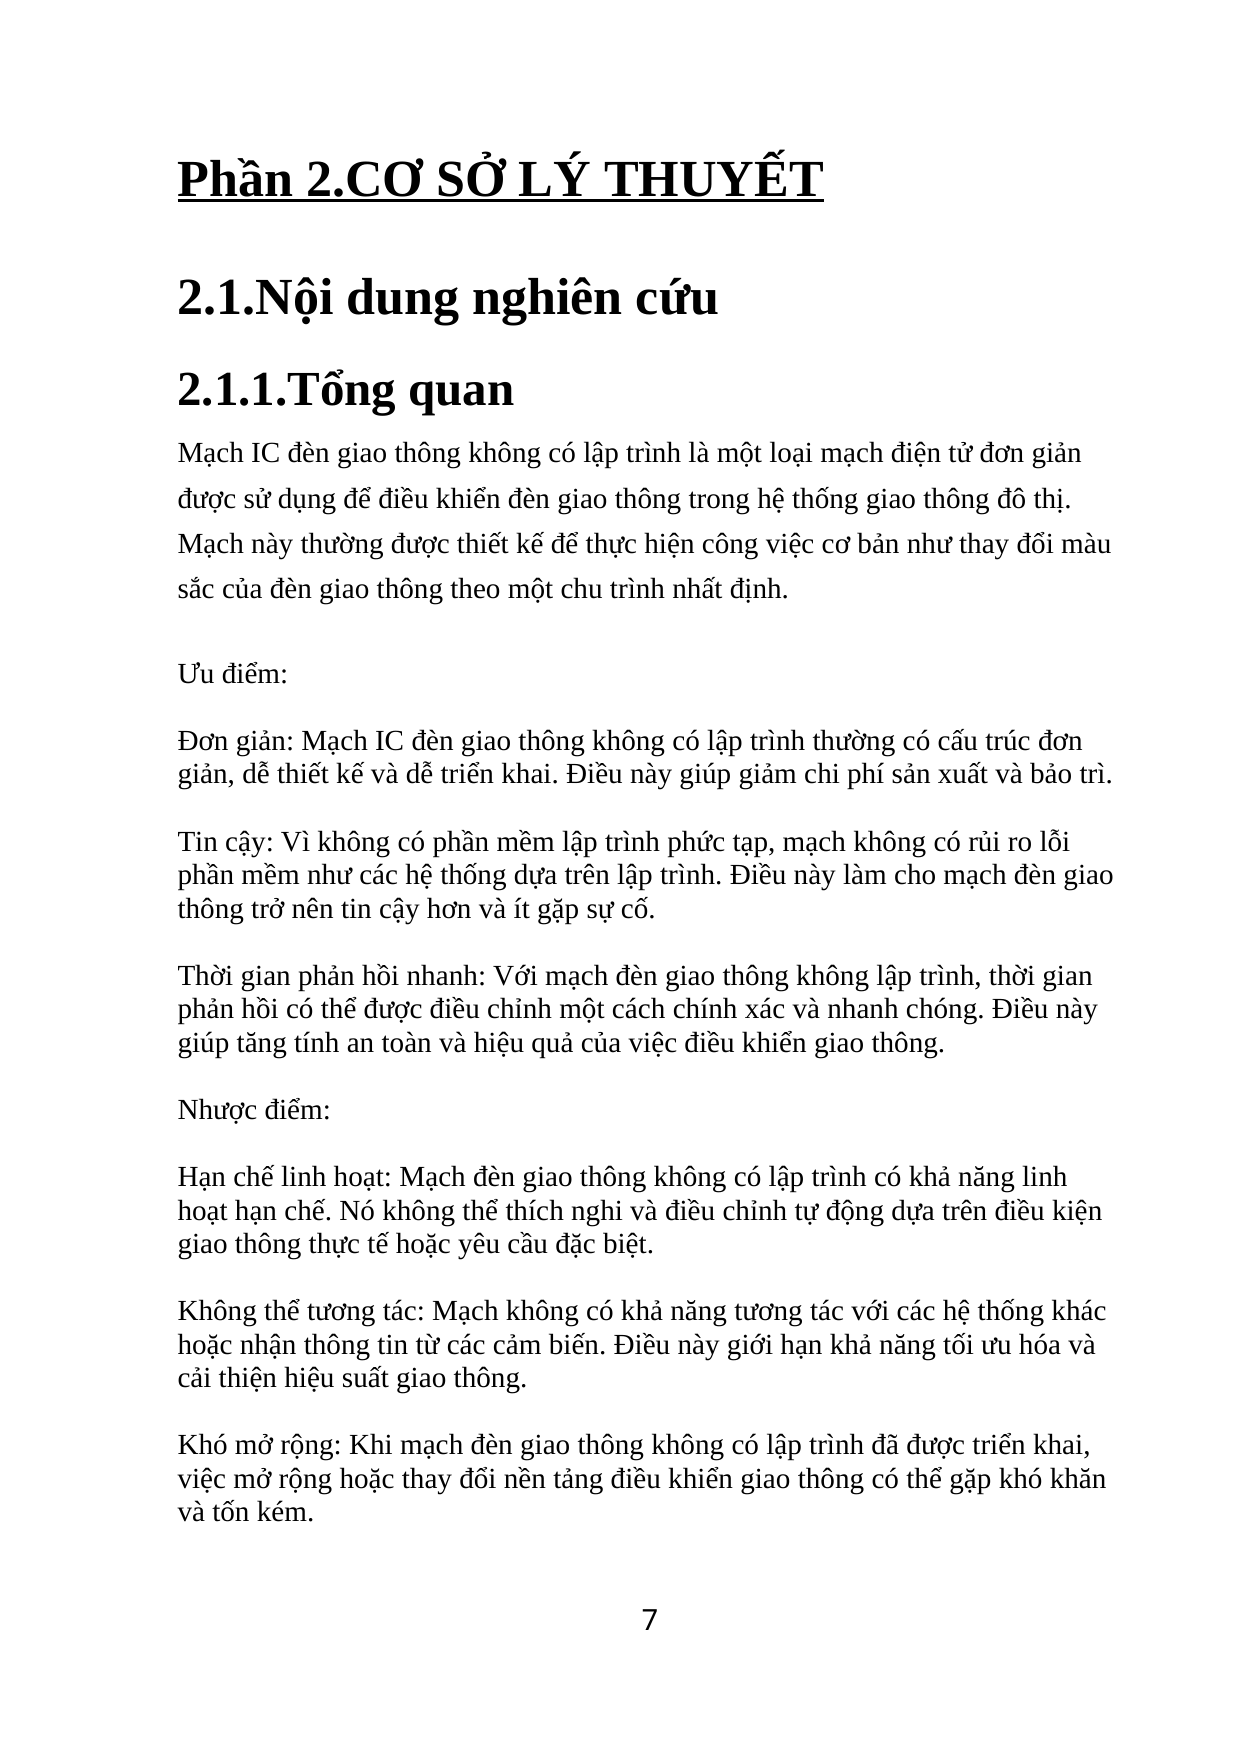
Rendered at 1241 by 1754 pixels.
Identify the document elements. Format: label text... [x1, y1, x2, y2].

text Đơn giản: Mạch IC đèn giao thông không có lập trình thường có cấu trúc đơn giản, dễ thiết kế và dễ triển khai. Điều này giúp giảm chi phí sản xuất và bảo trì. [177, 723, 1122, 790]
text Nhược điểm: [177, 1092, 1122, 1126]
text Không thể tương tác: Mạch không có khả năng tương tác với các hệ thống khác hoặc nhận thông tin từ các cảm biến. Điều này giới hạn khả năng tối ưu hóa và cải thiện hiệu suất giao thông. [177, 1293, 1122, 1394]
text Hạn chế linh hoạt: Mạch đèn giao thông không có lập trình có khả năng linh hoạt hạn chế. Nó không thể thích nghi và điều chỉnh tự động dựa trên điều kiện giao thông thực tế hoặc yêu cầu đặc biệt. [177, 1159, 1122, 1260]
subtitle 2.1.1.Tổng quan [177, 359, 1122, 416]
subtitle 2.1.Nội dung nghiên cứu [177, 266, 1122, 326]
title Phần 2.CƠ SỞ LÝ THUYẾT [177, 148, 1122, 208]
text Tin cậy: Vì không có phần mềm lập trình phức tạp, mạch không có rủi ro lỗi phần mềm như các hệ thống dựa trên lập trình. Điều này làm cho mạch đèn giao thông trở nên tin cậy hơn và ít gặp sự cố. [177, 824, 1122, 924]
text Ưu điểm: [177, 656, 1122, 689]
subtitle Mạch IC đèn giao thông không có lập trình là một loại mạch điện tử đơn giản được sử dụng để điều khiển đèn giao thông trong hệ thống giao thông đô thị. Mạch này thường được thiết kế để thực hiện công việc cơ bản như thay đổi màu sắc của đèn giao thông theo một chu trình nhất định. [177, 436, 1122, 605]
text Thời gian phản hồi nhanh: Với mạch đèn giao thông không lập trình, thời gian phản hồi có thể được điều chỉnh một cách chính xác và nhanh chóng. Điều này giúp tăng tính an toàn và hiệu quả của việc điều khiển giao thông. [177, 958, 1122, 1058]
text Khó mở rộng: Khi mạch đèn giao thông không có lập trình đã được triển khai, việc mở rộng hoặc thay đổi nền tảng điều khiển giao thông có thể gặp khó khăn và tốn kém. [177, 1427, 1122, 1528]
